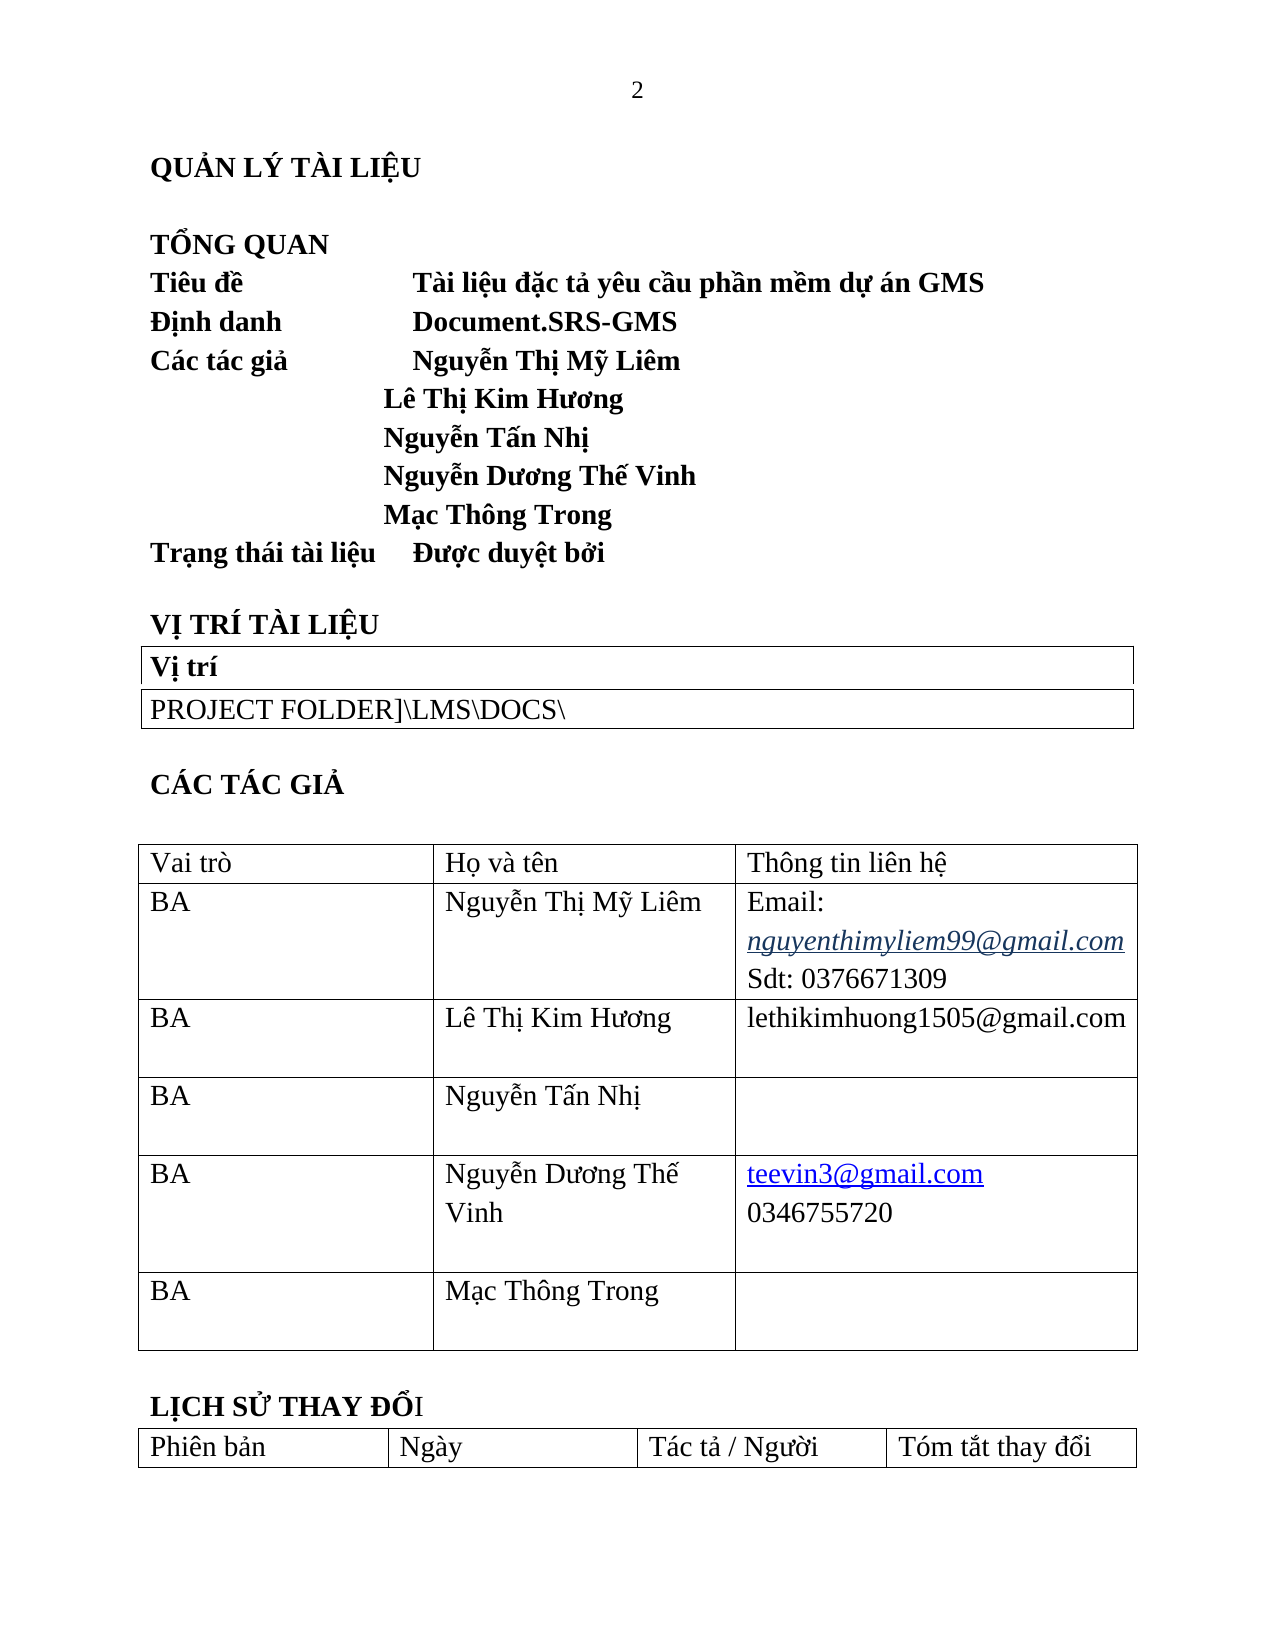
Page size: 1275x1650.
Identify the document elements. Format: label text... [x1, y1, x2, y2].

table_cell lethikimhuong1505@gmail.com [736, 1000, 1137, 1077]
text VỊ TRÍ TÀI LIỆU [150, 607, 1125, 641]
table_header Ngày [389, 1429, 637, 1467]
table_cell Nguyễn Tấn Nhị [434, 1078, 735, 1155]
table_cell BA [139, 1000, 433, 1077]
table_cell BA [139, 1156, 433, 1272]
text TỔNG QUAN [150, 227, 1125, 261]
text Nguyễn Tấn Nhị [150, 420, 1125, 453]
table_cell [736, 1078, 1137, 1155]
table_cell Nguyễn Thị Mỹ Liêm [434, 884, 735, 999]
text LỊCH SỬ THAY ĐỔI [150, 1389, 1125, 1423]
text Nguyễn Dương Thế Vinh [150, 458, 1125, 492]
text Tiêu đề Tài liệu đặc tả yêu cầu phần mềm dự án GMS [150, 266, 1125, 299]
table_cell Mạc Thông Trong [434, 1273, 735, 1350]
table_header Tóm tắt thay đổi [887, 1429, 1136, 1467]
table_cell [736, 1273, 1137, 1350]
text Các tác giả Nguyễn Thị Mỹ Liêm [150, 343, 1125, 376]
text CÁC TÁC GIẢ [150, 767, 1125, 801]
table_header Họ và tên [434, 845, 735, 883]
table_header Thông tin liên hệ [736, 845, 1137, 883]
table_cell BA [139, 884, 433, 999]
table_cell teevin3@gmail.com 0346755720 [736, 1156, 1137, 1272]
table_cell Email: nguyenthimyliem99@gmail.com Sdt: 0376671309 [736, 884, 1137, 999]
text Định danh Document.SRS-GMS [150, 304, 1125, 338]
table_header Vai trò [139, 845, 433, 883]
table_cell BA [139, 1273, 433, 1350]
text Mạc Thông Trong [150, 497, 1125, 530]
table_cell Lê Thị Kim Hương [434, 1000, 735, 1077]
text Trạng thái tài liệu Được duyệt bởi [150, 535, 1125, 569]
text PROJECT FOLDER]\LMS\DOCS\ [142, 690, 1133, 728]
table_cell BA [139, 1078, 433, 1155]
text QUẢN LÝ TÀI LIỆU [150, 150, 1125, 183]
text Vị trí [142, 647, 1133, 684]
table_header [638, 1429, 886, 1467]
table_cell Nguyễn Dương Thế Vinh [434, 1156, 735, 1272]
table_header Phiên bản [139, 1429, 388, 1467]
text Lê Thị Kim Hương [150, 381, 1125, 415]
